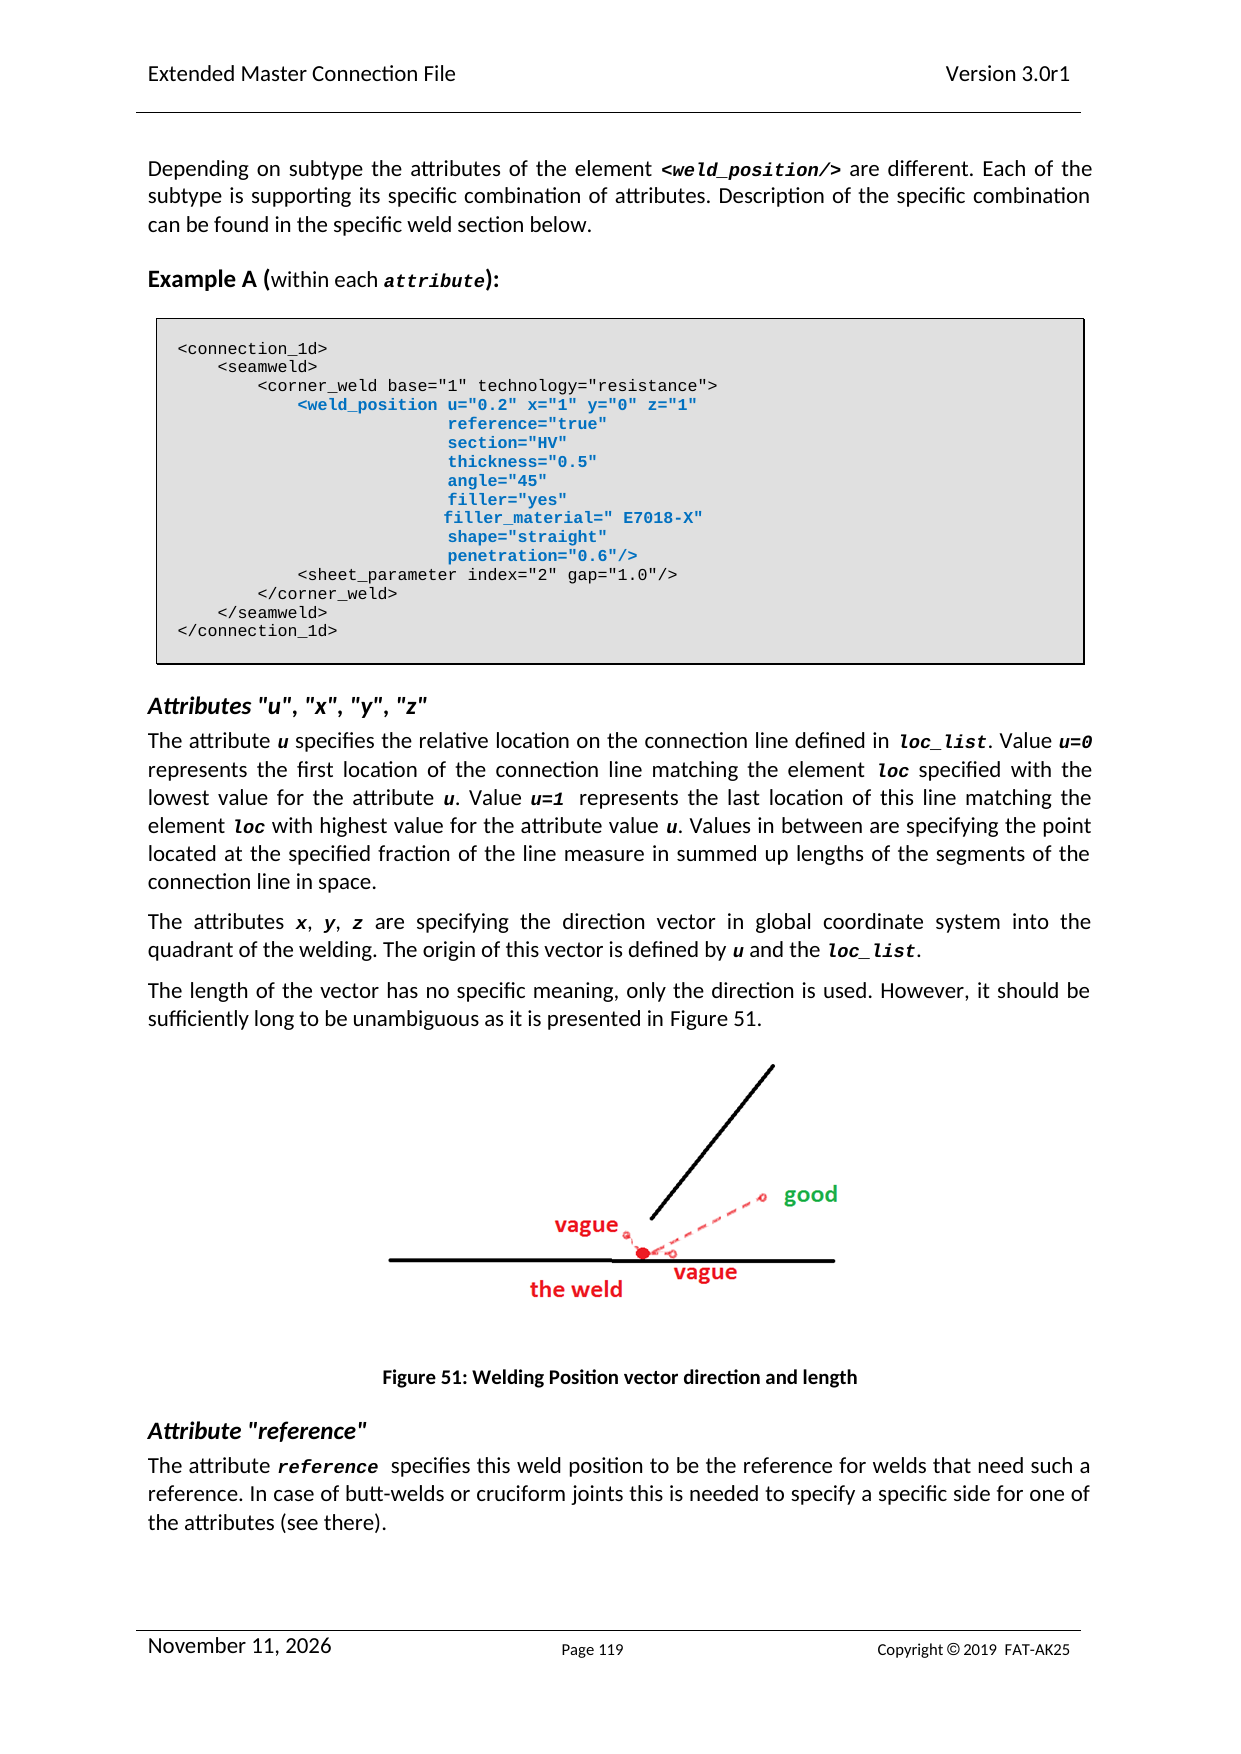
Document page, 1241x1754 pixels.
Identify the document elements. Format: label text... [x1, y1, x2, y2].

picture [326, 1044, 914, 1352]
text <weld_position u="0.2" x="1" y="0" z="1" [157, 394, 1083, 412]
text shape="straight" [157, 526, 1083, 544]
text The length of the vector has no specific meaning, only the direction is used. However, it should be sufficiently long to be unambiguous as it is presented in Figure 51. [148, 976, 1092, 1032]
text </corner_weld> [157, 582, 1083, 601]
text section="HV" [157, 431, 1083, 450]
text filler_material=" E7018-X" [157, 507, 1083, 526]
text The attribute reference specifies this weld position to be the reference for welds that need such a reference. In case of butt-welds or cruciform joints this is needed to specify a specific side for one of the attributes (see there). [148, 1452, 1092, 1536]
text thickness="0.5" [157, 450, 1083, 469]
subtitle Attribute "reference" [148, 1415, 1092, 1445]
text <seamweld> [157, 356, 1083, 375]
text </seamweld> [157, 601, 1083, 620]
text reference="true" [157, 412, 1083, 431]
text penetration="0.6"/> [157, 544, 1083, 563]
text filler="yes" [157, 488, 1083, 507]
text <connection_1d> [157, 337, 1083, 356]
text </connection_1d> [157, 620, 1083, 639]
text The attributes x, y, z are specifying the direction vector in global coordinate system into the quadrant of the welding. The origin of this vector is defined by u and the loc_list. [148, 907, 1092, 963]
text Depending on subtype the attributes of the element <weld_position/> are different. Each of the subtype is supporting its specific combination of attributes. Description of the specific combination can be found in the specific weld section below. [148, 154, 1092, 238]
subtitle Attributes "u", "x", "y", "z" [148, 690, 1092, 720]
text Example A (within each attribute): [148, 263, 1092, 293]
text <corner_weld base="1" technology="resistance"> [157, 375, 1083, 394]
text The attribute u specifies the relative location on the connection line defined in loc_list. Value u=0 represents the first location of the connection line matching the element loc specified with the lowest value for the attribute u. Value u=1 represents the last location of this line matching the element loc with highest value for the attribute value u. Values in between are specifying the point located at the specified fraction of the line measure in summed up lengths of the segments of the connection line in space. [148, 727, 1092, 895]
text angle="45" [157, 469, 1083, 488]
text Figure 51: Welding Position vector direction and length [148, 1364, 1092, 1390]
text <sheet_parameter index="2" gap="1.0"/> [157, 563, 1083, 582]
